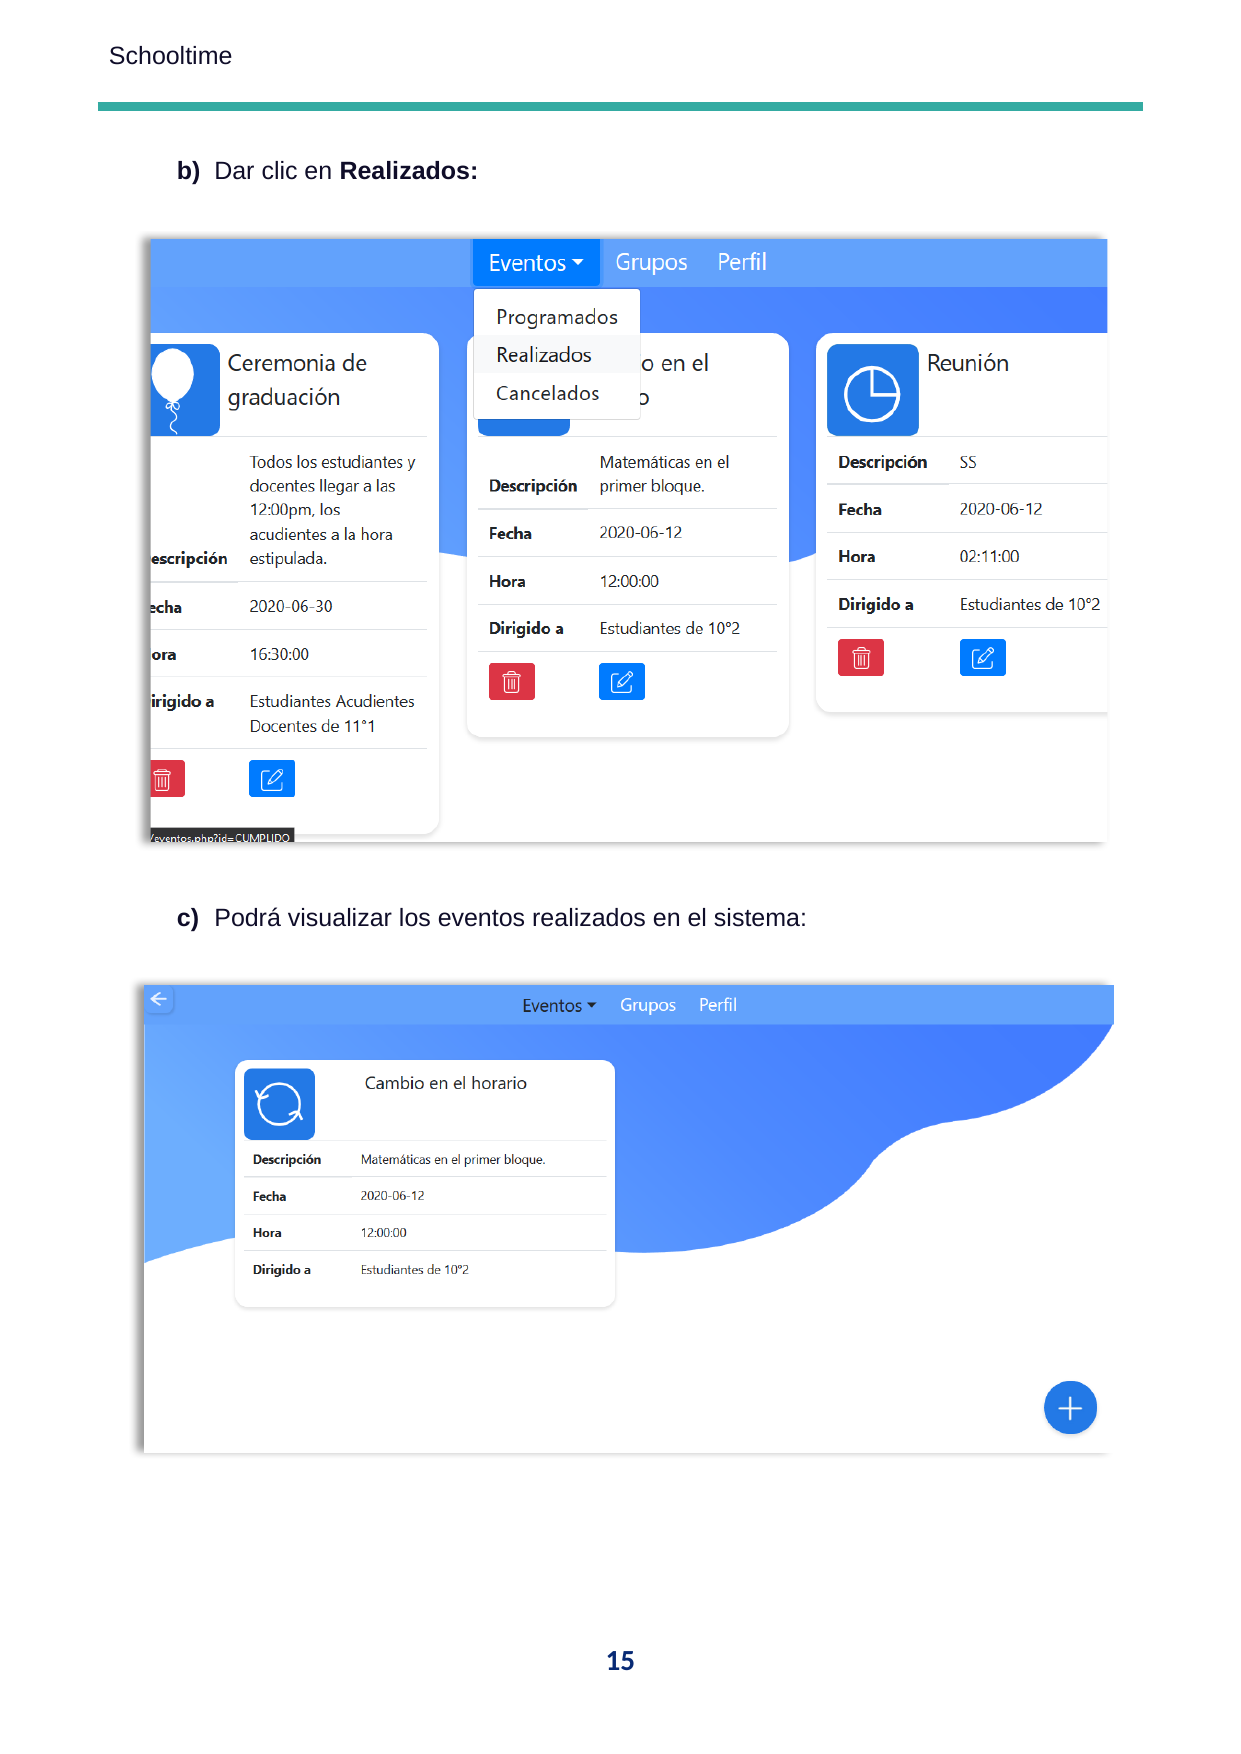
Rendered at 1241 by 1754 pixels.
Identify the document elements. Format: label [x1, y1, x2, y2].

picture [150, 239, 1108, 842]
picture [144, 985, 1114, 1453]
table_header [102, 152, 1143, 1630]
